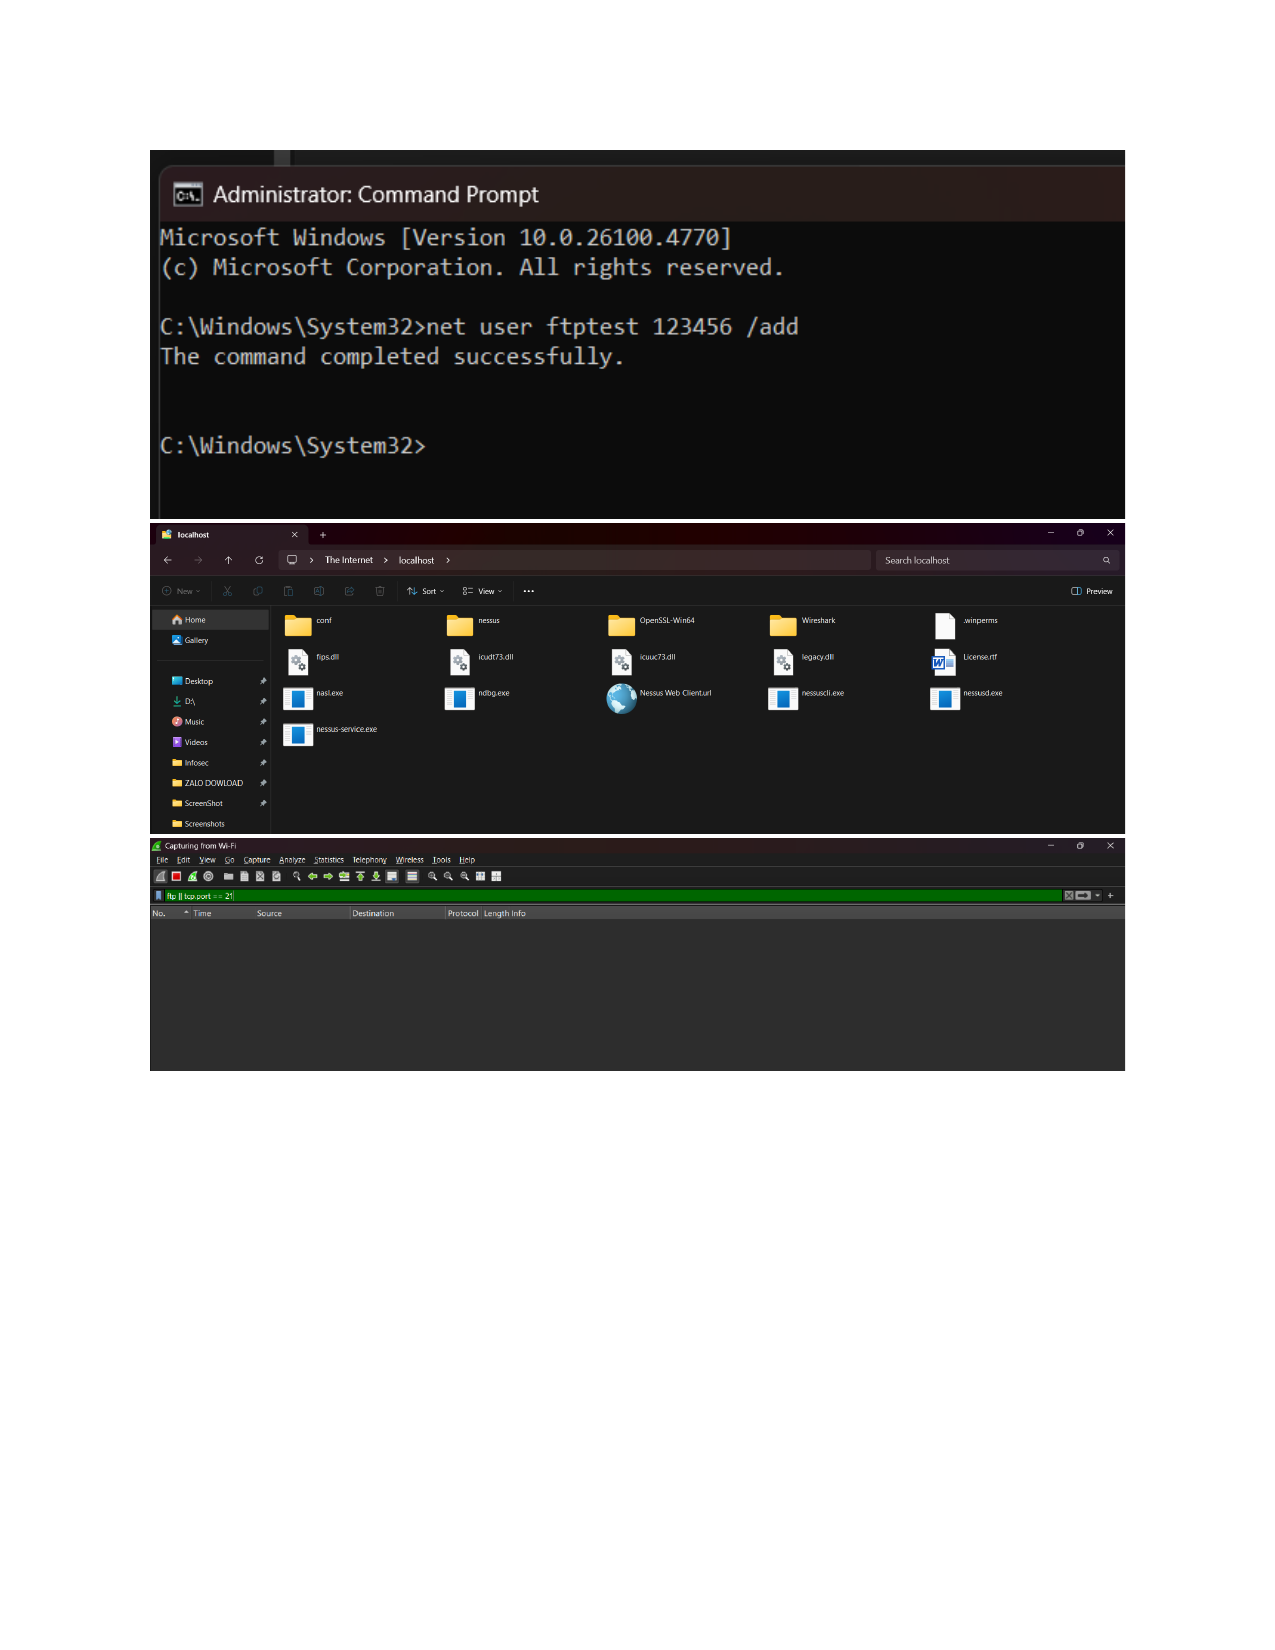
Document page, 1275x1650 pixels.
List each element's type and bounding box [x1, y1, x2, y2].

picture [150, 150, 1125, 519]
picture [150, 838, 1125, 1071]
picture [150, 523, 1125, 834]
